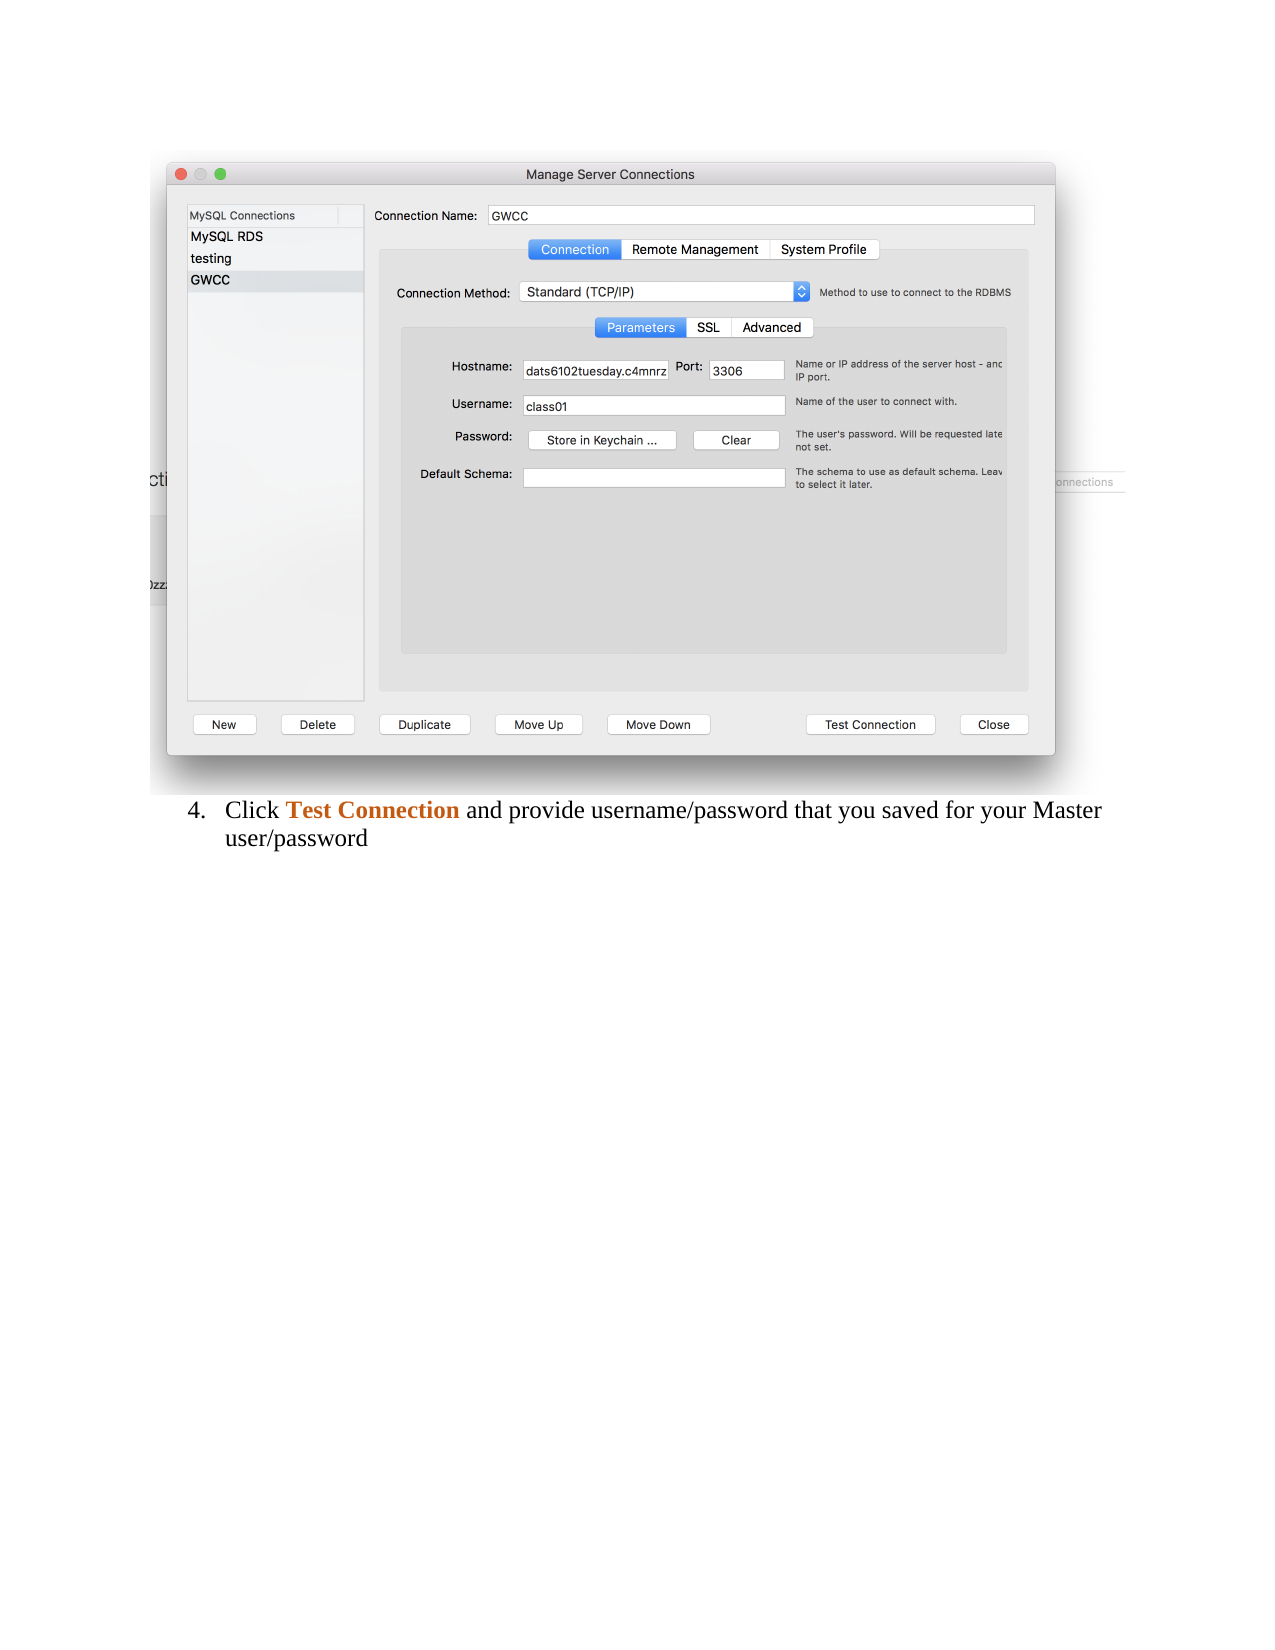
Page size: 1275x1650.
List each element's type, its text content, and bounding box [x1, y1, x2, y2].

list Click Test Connection and provide username/password that you saved for your Master user/password [187, 795, 1125, 852]
picture [150, 150, 1125, 795]
